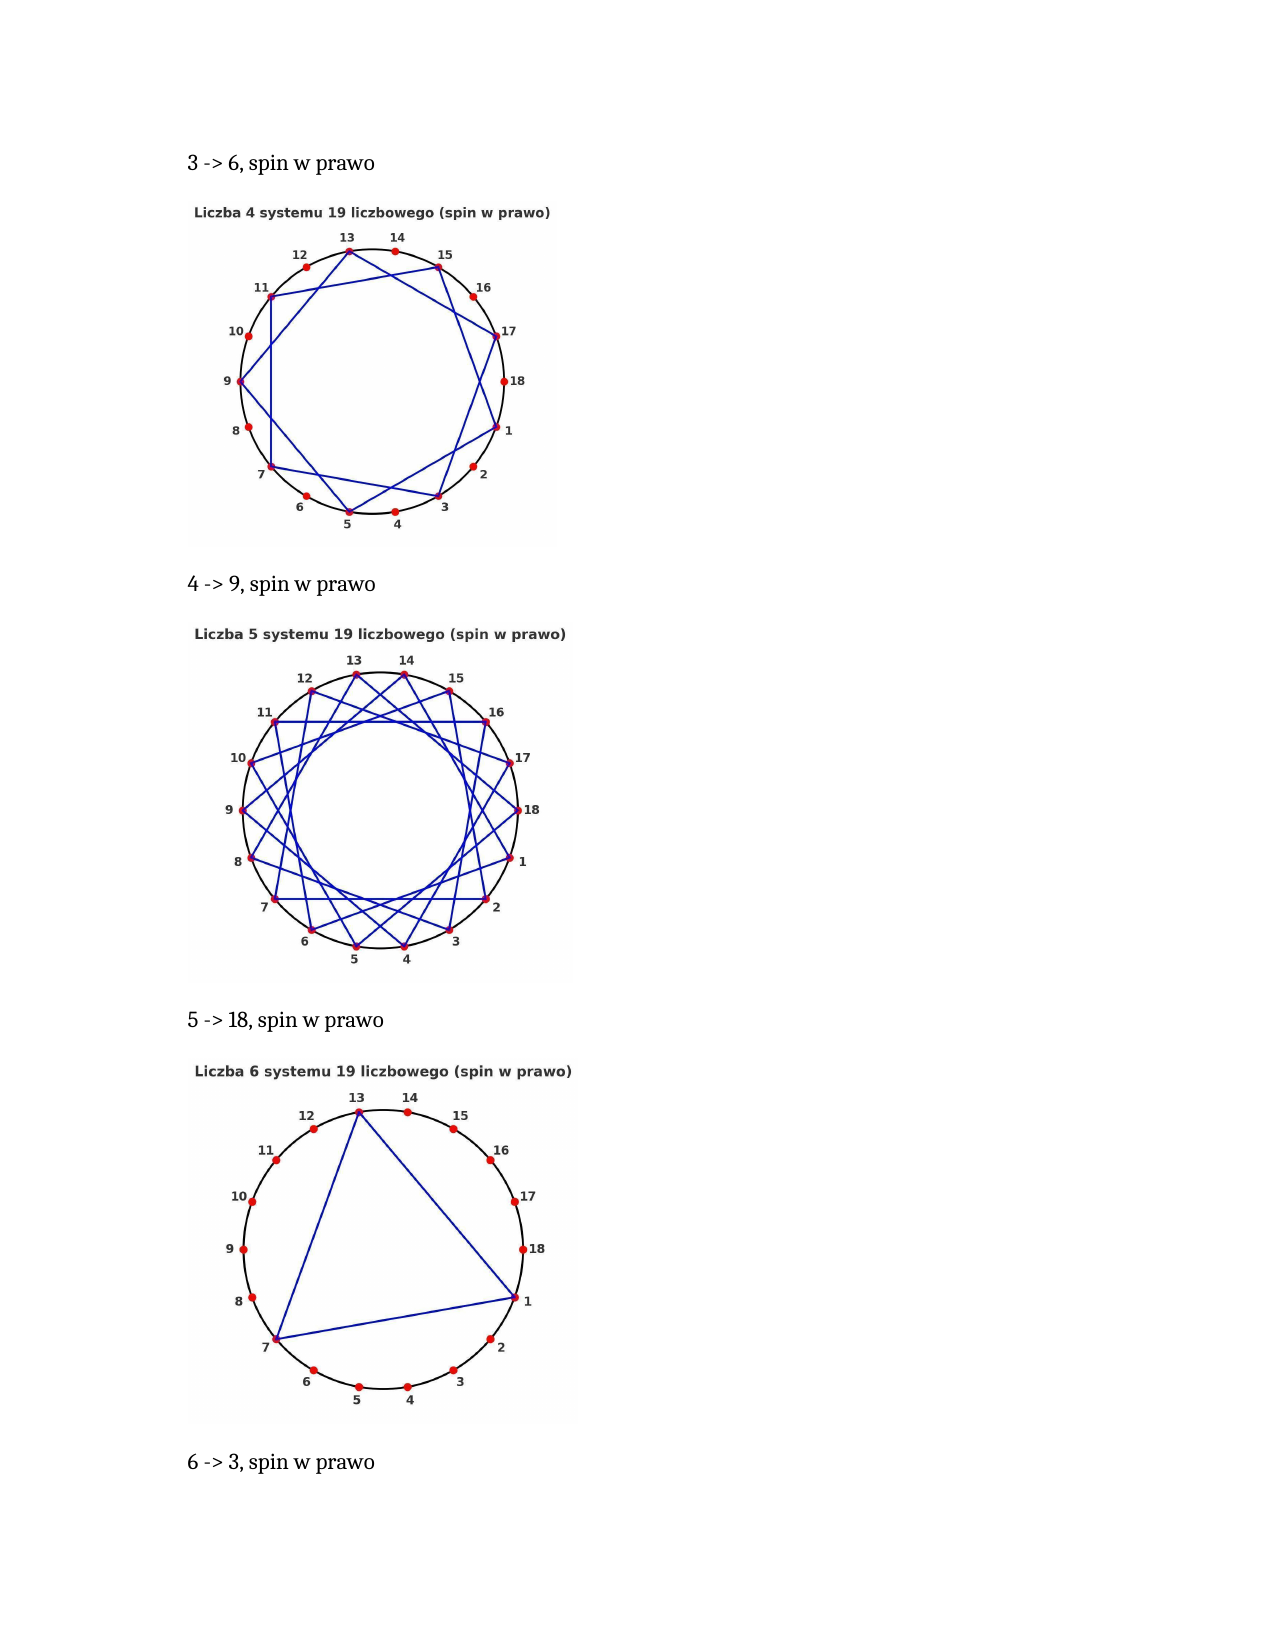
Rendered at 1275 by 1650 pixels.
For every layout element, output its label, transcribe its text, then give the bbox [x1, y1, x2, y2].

text 3 -> 6, spin w prawo [187, 150, 1087, 176]
picture [187, 1058, 579, 1424]
text 5 -> 18, spin w prawo [187, 1007, 1087, 1034]
picture [187, 201, 557, 547]
text 6 -> 3, spin w prawo [187, 1448, 1087, 1475]
picture [187, 622, 573, 983]
text 4 -> 9, spin w prawo [187, 571, 1087, 597]
